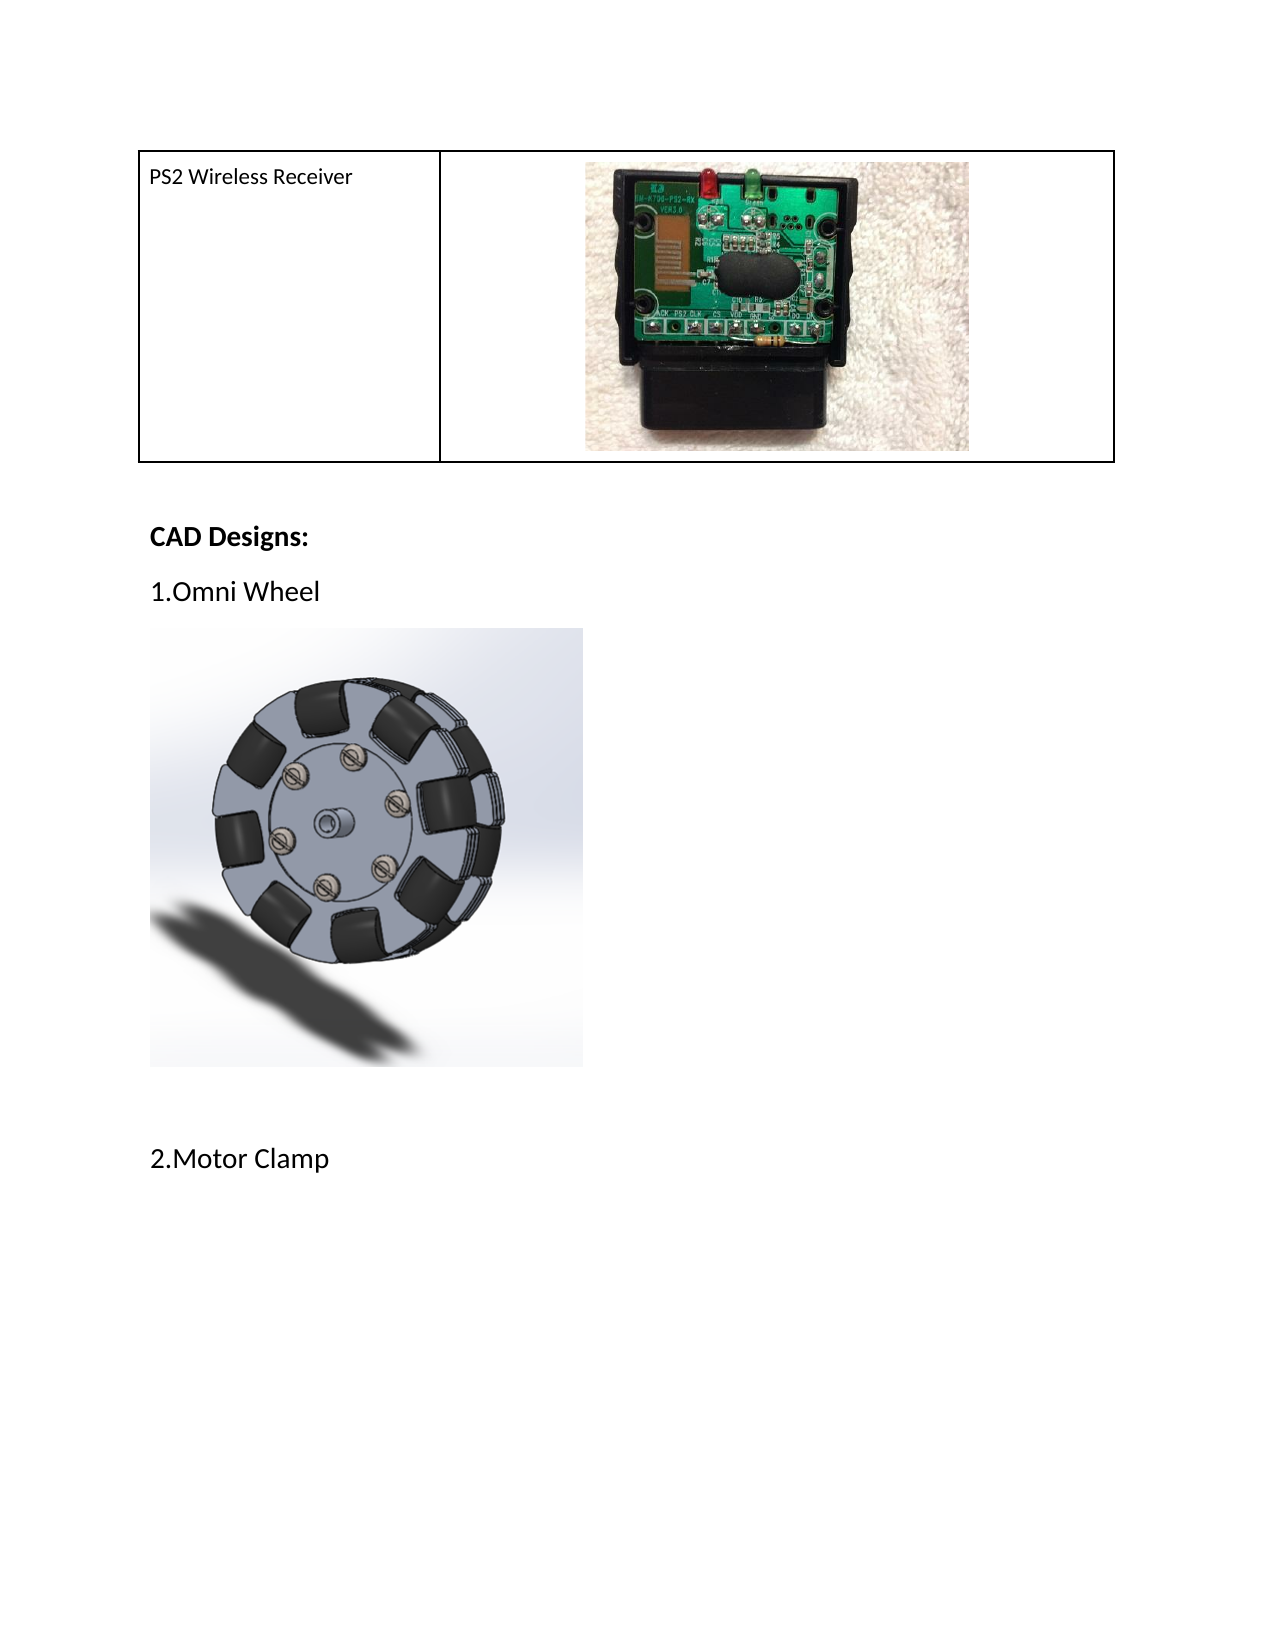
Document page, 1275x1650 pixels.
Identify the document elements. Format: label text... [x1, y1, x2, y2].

text CAD Designs: [150, 518, 1125, 554]
picture [150, 628, 583, 1067]
picture [585, 162, 969, 451]
table_cell PS2 Wireless Receiver [140, 152, 439, 461]
text 2.Motor Clamp [150, 1141, 1125, 1176]
table_cell [441, 152, 1113, 461]
text 1.Omni Wheel [150, 573, 1125, 609]
